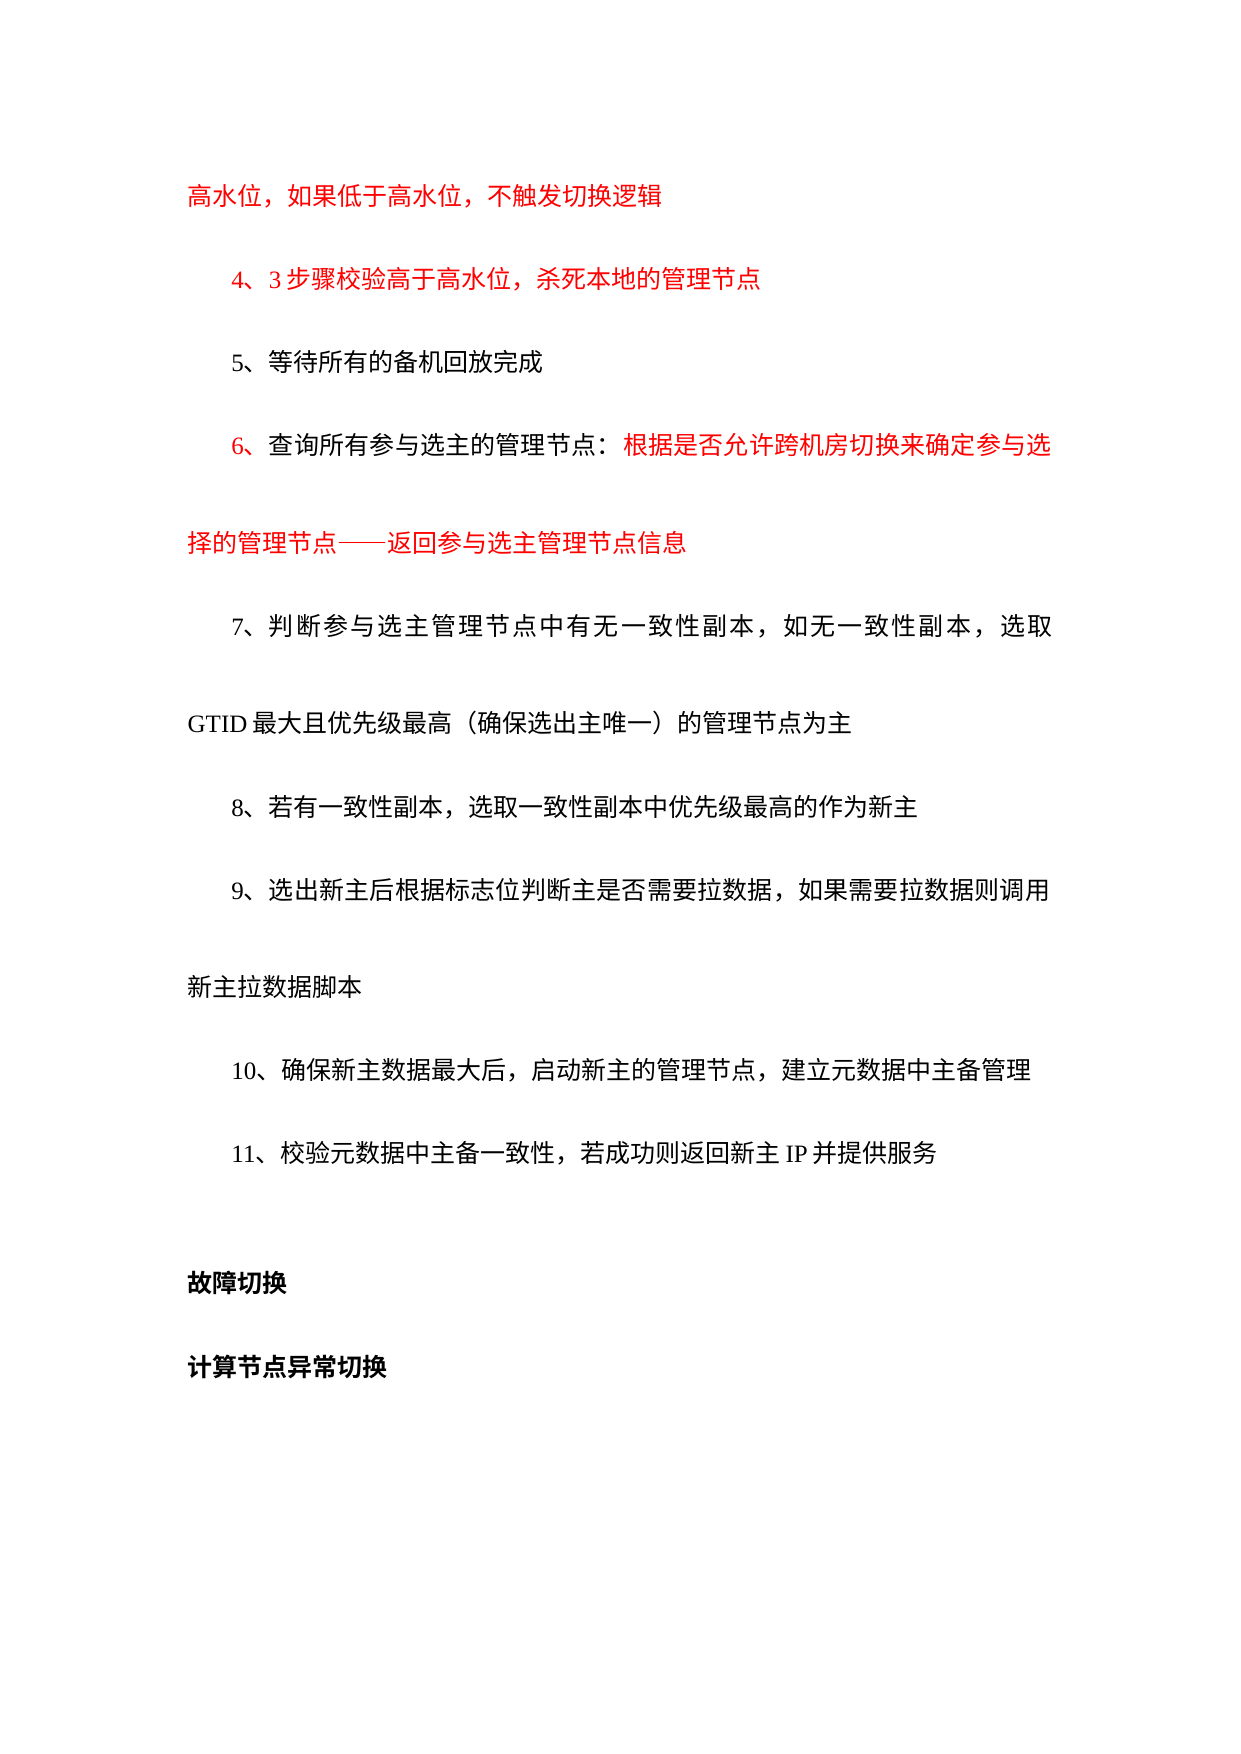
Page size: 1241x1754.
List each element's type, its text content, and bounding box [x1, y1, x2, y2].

list 查询所有参与选主的管理节点：根据是否允许跨机房切换来确定参与选择的管理节点——返回参与选主管理节点信息 [187, 411, 1053, 574]
list 确保新主数据最大后，启动新主的管理节点，建立元数据中主备管理 [187, 1036, 1053, 1101]
list 等待所有的备机回放完成 [187, 328, 1053, 393]
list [187, 162, 1053, 227]
list 选出新主后根据标志位判断主是否需要拉数据，如果需要拉数据则调用新主拉数据脚本 [187, 856, 1053, 1018]
list 若有一致性副本，选取一致性副本中优先级最高的作为新主 [187, 773, 1053, 838]
subtitle 故障切换 [187, 1249, 1053, 1314]
subtitle 计算节点异常切换 [187, 1333, 1053, 1398]
list 判断参与选主管理节点中有无一致性副本，如无一致性副本，选取GTID最大且优先级最高（确保选出主唯一）的管理节点为主 [187, 592, 1053, 754]
list 校验元数据中主备一致性，若成功则返回新主IP并提供服务 [187, 1119, 1053, 1184]
list 3步骤校验高于高水位，杀死本地的管理节点 [187, 245, 1053, 310]
